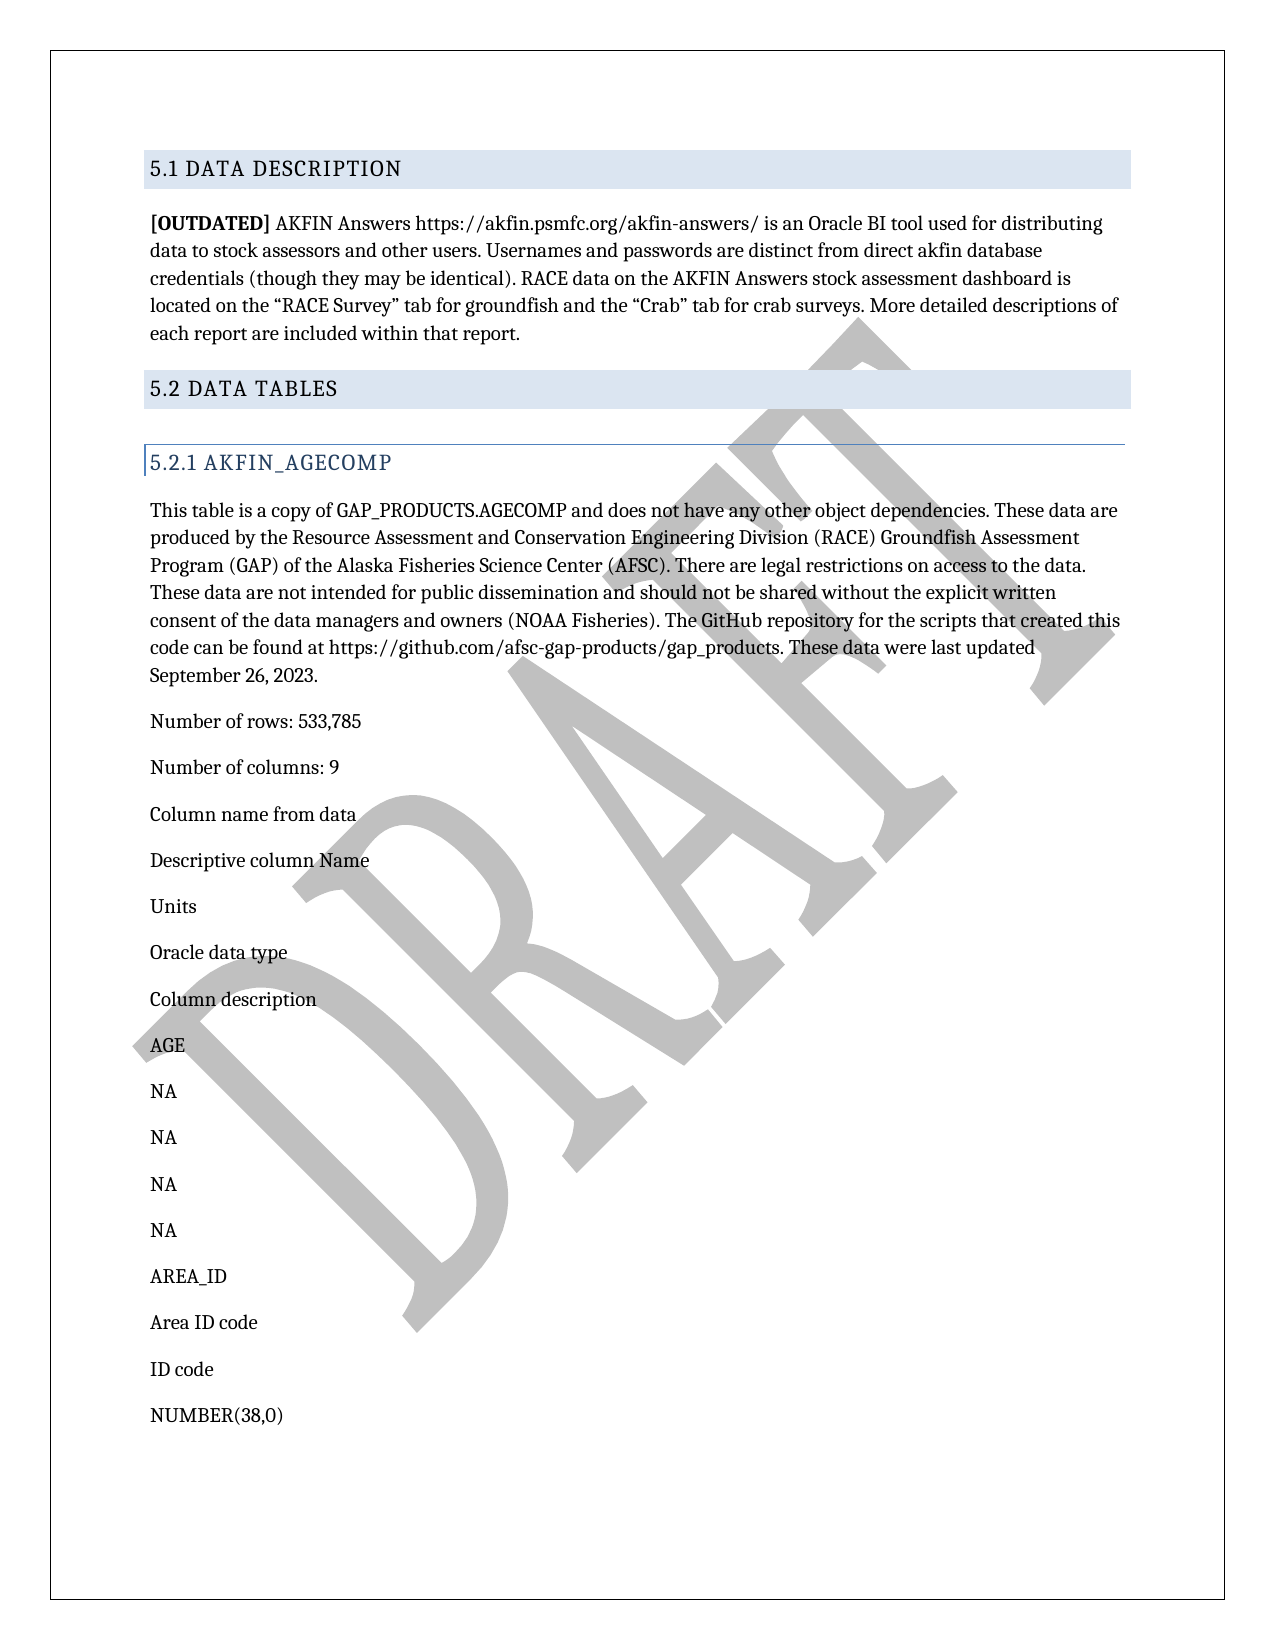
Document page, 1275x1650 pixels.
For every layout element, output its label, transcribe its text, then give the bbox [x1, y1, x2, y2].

text AREA_ID [150, 1265, 1125, 1289]
text NA [150, 1172, 1125, 1196]
text Number of columns: 9 [150, 756, 1125, 780]
text NA [150, 1218, 1125, 1242]
text NA [150, 1126, 1125, 1150]
text Oracle data type [150, 941, 1125, 965]
text Units [150, 895, 1125, 919]
text This table is a copy of GAP_PRODUCTS.AGECOMP and does not have any other object dependencies. These data are produced by the Resource Assessment and Conservation Engineering Division (RACE) Groundfish Assessment Program (GAP) of the Alaska Fisheries Science Center (AFSC). There are legal restrictions on access to the data. These data are not intended for public dissemination and should not be shared without the explicit written consent of the data managers and owners (NOAA Fisheries). The GitHub repository for the scripts that created this code can be found at https://github.com/afsc-gap-products/gap_products. These data were last updated September 26, 2023. [150, 498, 1125, 687]
subtitle 5.2 Data tables [150, 376, 1125, 402]
text Number of rows: 533,785 [150, 710, 1125, 734]
text [OUTDATED] AKFIN Answers https://akfin.psmfc.org/akfin-answers/ is an Oracle BI tool used for distributing data to stock assessors and other users. Usernames and passwords are distinct from direct akfin database credentials (though they may be identical). RACE data on the AKFIN Answers stock assessment dashboard is located on the “RACE Survey” tab for groundfish and the “Crab” tab for crab surveys. More detailed descriptions of each report are included within that report. [150, 211, 1125, 345]
subtitle 5.2.1 AKFIN_AGECOMP [146, 445, 1125, 476]
text Column name from data [150, 802, 1125, 826]
text NA [150, 1080, 1125, 1104]
text ID code [150, 1357, 1125, 1381]
text Column description [150, 987, 1125, 1011]
text Area ID code [150, 1311, 1125, 1335]
subtitle 5.1 Data description [150, 156, 1125, 183]
text NUMBER(38,0) [150, 1403, 1125, 1427]
text AGE [150, 1033, 1125, 1057]
text Descriptive column Name [150, 848, 1125, 872]
